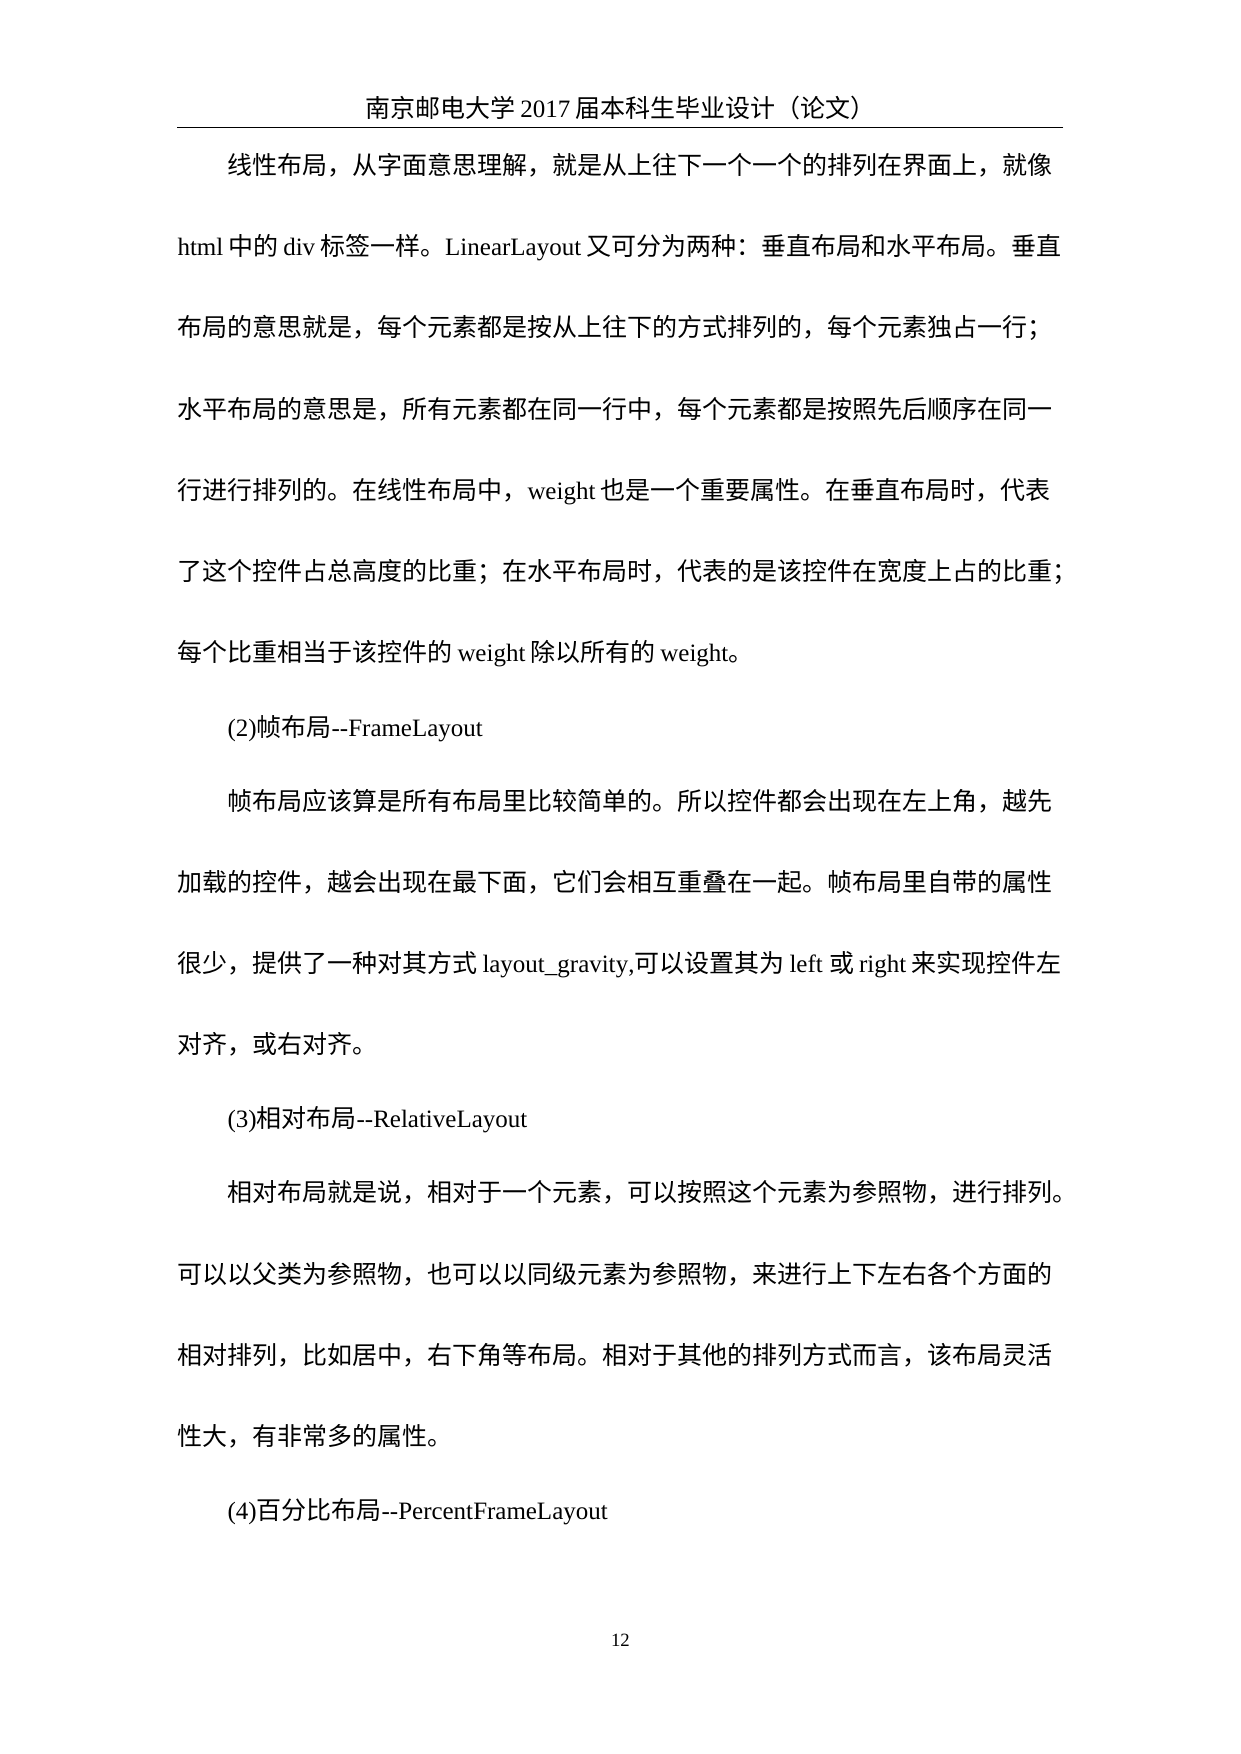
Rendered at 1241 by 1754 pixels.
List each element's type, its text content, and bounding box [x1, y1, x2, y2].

text 帧布局应该算是所有布局里比较简单的。所以控件都会出现在左上角，越先加载的控件，越会出现在最下面，它们会相互重叠在一起。帧布局里自带的属性很少，提供了一种对其方式layout_gravity,可以设置其为left 或right来实现控件左对齐，或右对齐。 [177, 767, 1063, 1075]
text 线性布局，从字面意思理解，就是从上往下一个一个的排列在界面上，就像html中的div标签一样。LinearLayout又可分为两种：垂直布局和水平布局。垂直布局的意思就是，每个元素都是按从上往下的方式排列的，每个元素独占一行；水平布局的意思是，所有元素都在同一行中，每个元素都是按照先后顺序在同一行进行排列的。在线性布局中，weight也是一个重要属性。在垂直布局时，代表了这个控件占总高度的比重；在水平布局时，代表的是该控件在宽度上占的比重；每个比重相当于该控件的weight除以所有的weight。 [177, 131, 1063, 683]
text (4)百分比布局--PercentFrameLayout [177, 1476, 1063, 1541]
text (3)相对布局--RelativeLayout [177, 1084, 1063, 1149]
text 相对布局就是说，相对于一个元素，可以按照这个元素为参照物，进行排列。可以以父类为参照物，也可以以同级元素为参照物，来进行上下左右各个方面的相对排列，比如居中，右下角等布局。相对于其他的排列方式而言，该布局灵活性大，有非常多的属性。 [177, 1158, 1063, 1467]
text (2)帧布局--FrameLayout [177, 693, 1063, 758]
